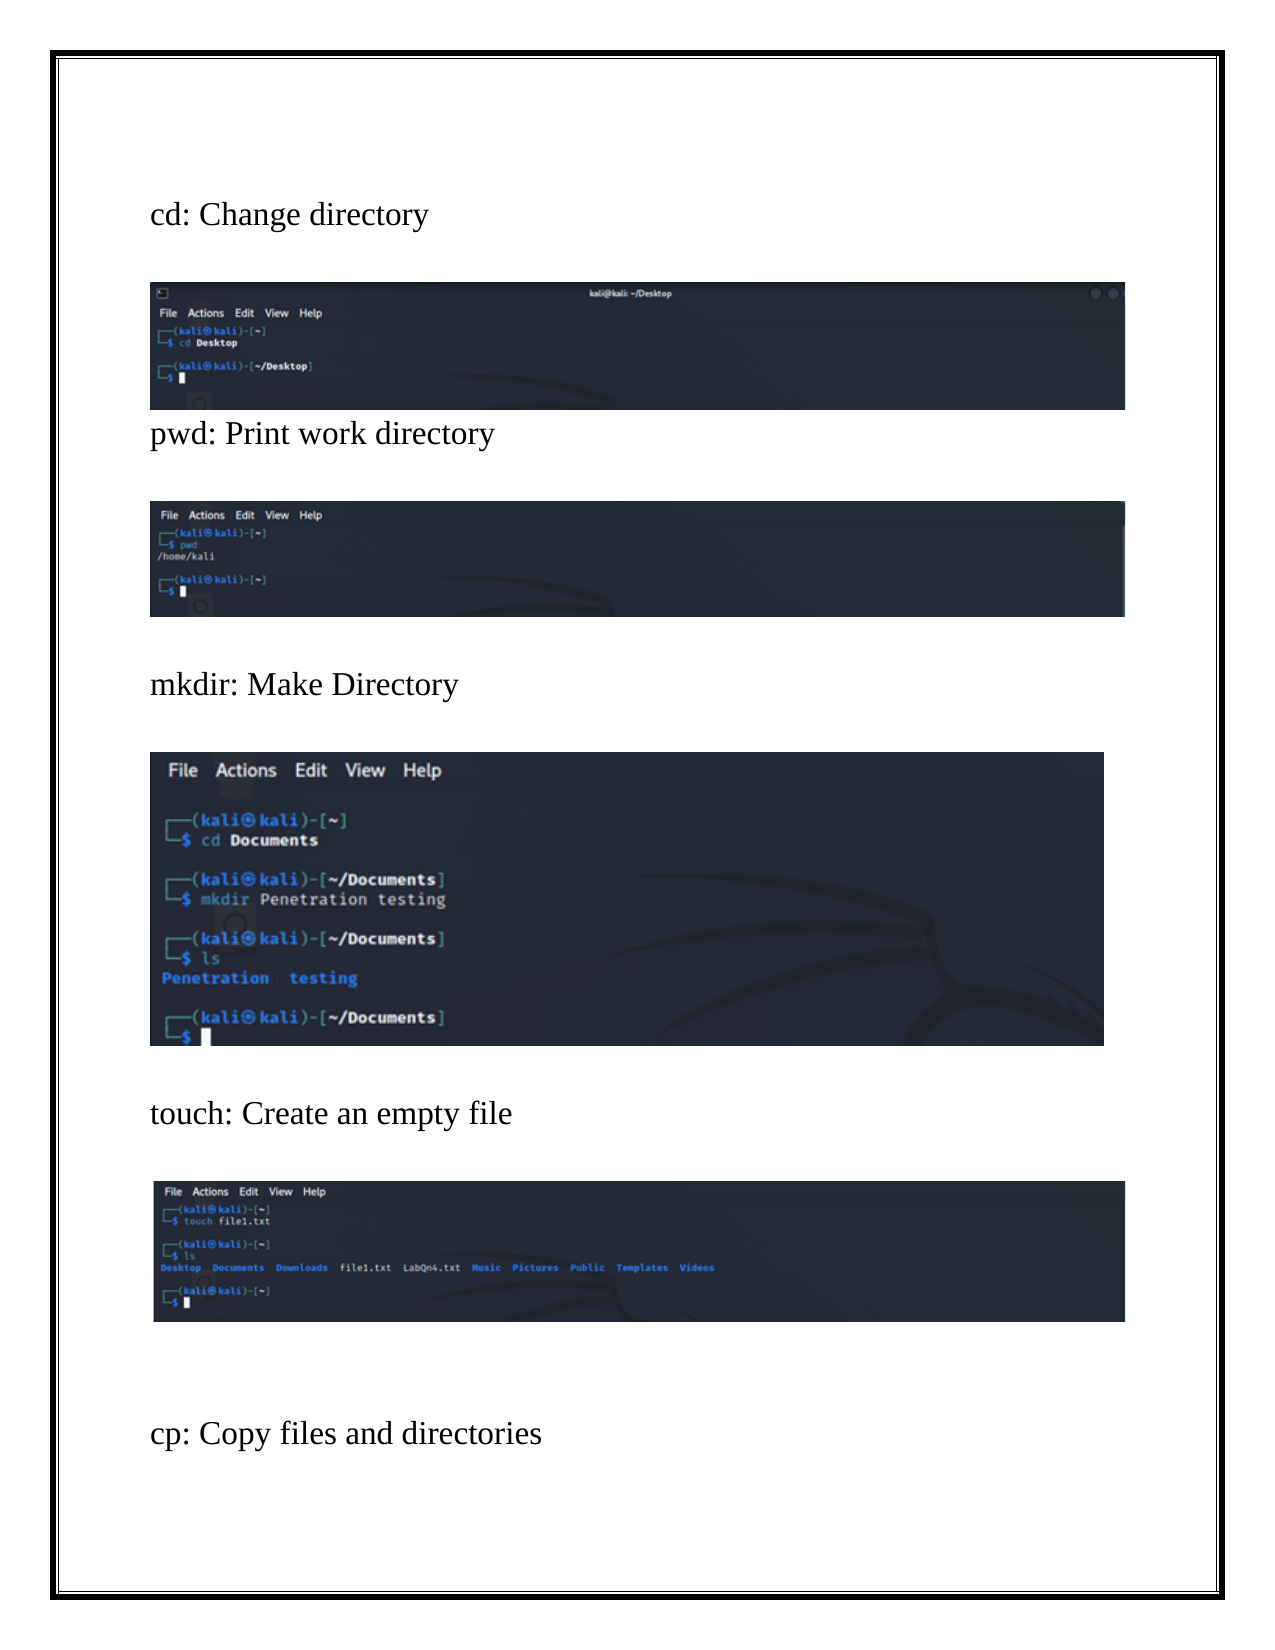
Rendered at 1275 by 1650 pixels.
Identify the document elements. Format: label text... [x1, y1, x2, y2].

picture [150, 282, 1125, 410]
picture [150, 1181, 1125, 1322]
text cd: Change directory [150, 194, 1125, 232]
text touch: Create an empty file [150, 1093, 1125, 1131]
text cp: Copy files and directories [150, 1413, 1125, 1452]
text pwd: Print work directory [150, 413, 1125, 452]
text mkdir: Make Directory [150, 664, 1125, 703]
picture [150, 752, 1104, 1046]
picture [150, 501, 1125, 617]
